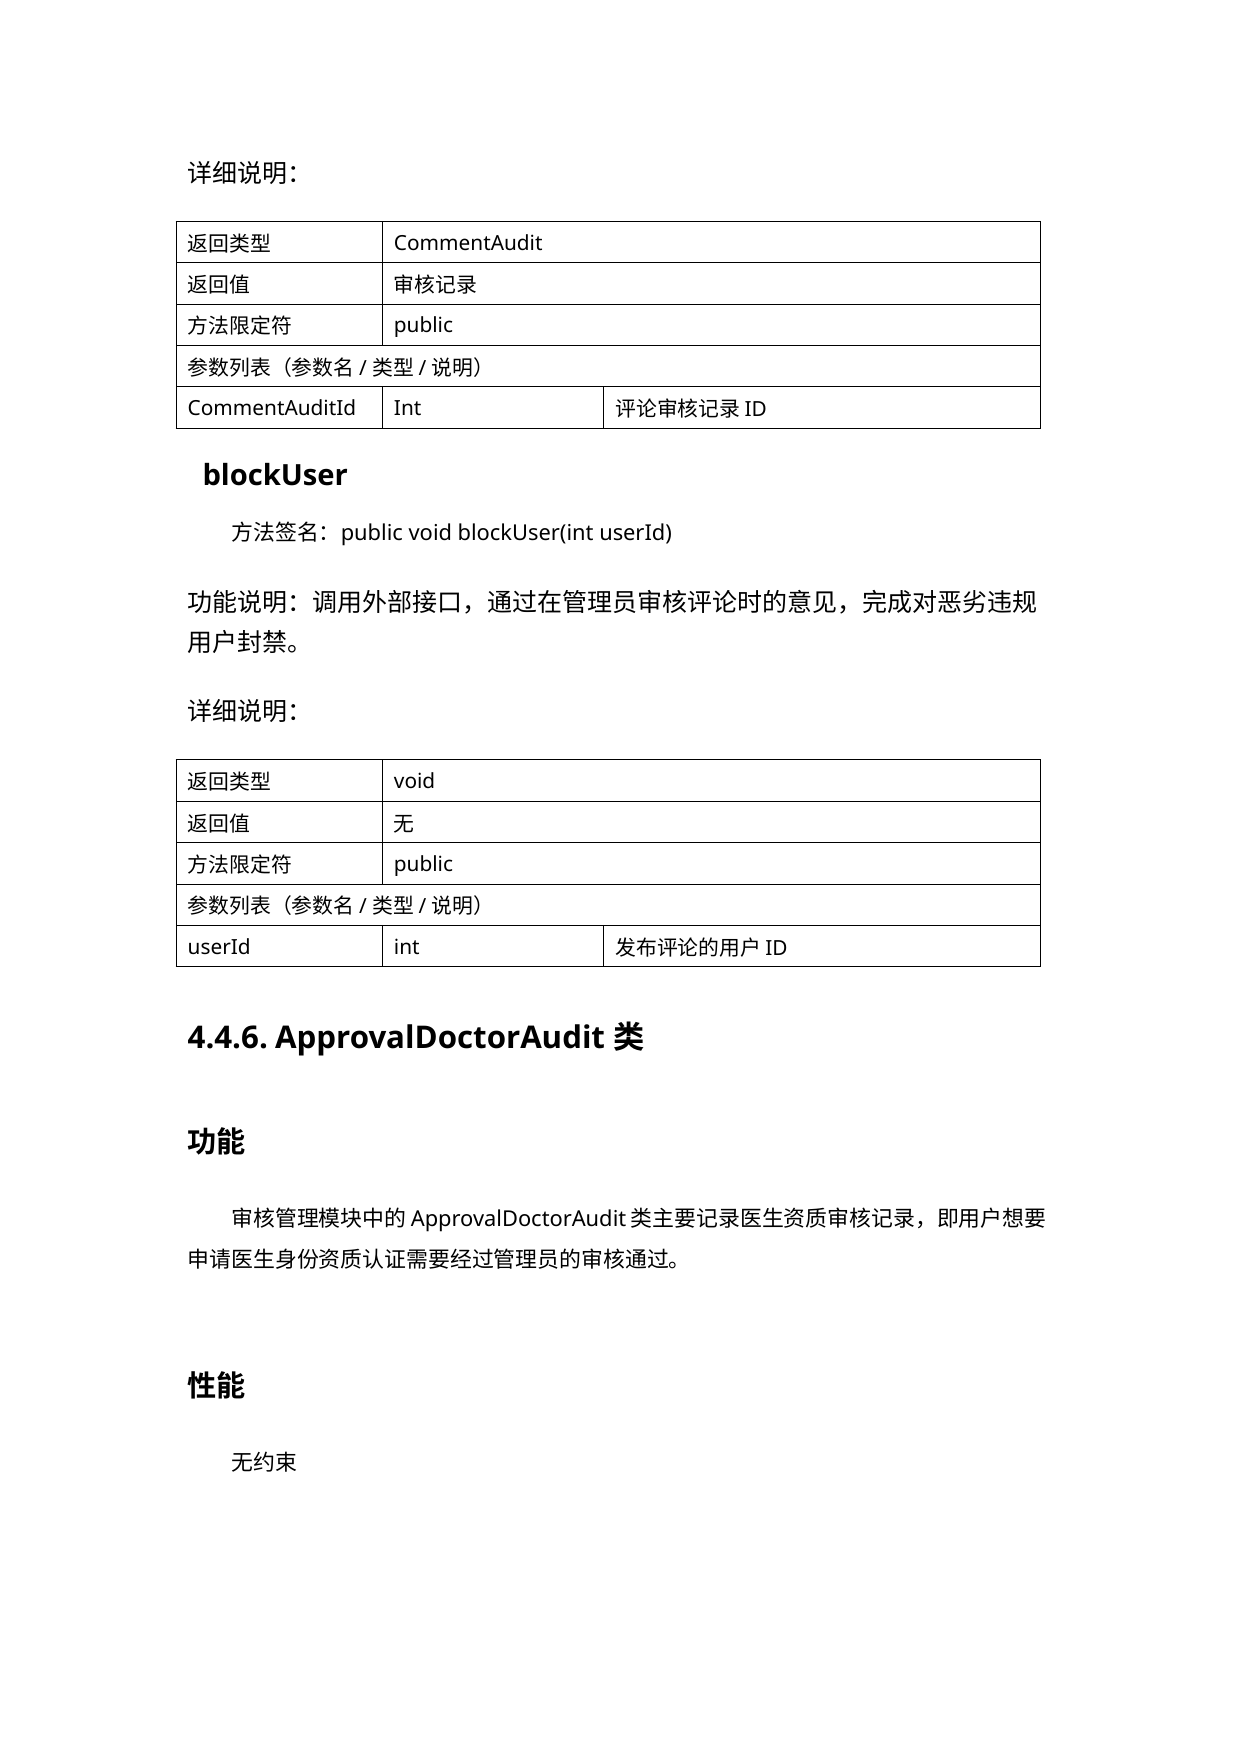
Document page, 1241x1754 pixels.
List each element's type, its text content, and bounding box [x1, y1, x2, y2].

table_cell 参数列表（参数名 / 类型 / 说明） [177, 885, 1040, 925]
subtitle ApprovalDoctorAudit 类 [187, 994, 1053, 1075]
text 功能说明：调用外部接口，通过在管理员审核评论时的意见，完成对恶劣违规用户封禁。 [187, 580, 1053, 661]
table_header 返回类型 [177, 222, 382, 262]
subtitle 性能 [187, 1343, 1053, 1424]
table_cell public [383, 305, 1040, 345]
text 无约束 [187, 1440, 1053, 1481]
table_cell Int [383, 387, 603, 428]
text 审核管理模块中的ApprovalDoctorAudit类主要记录医生资质审核记录，即用户想要申请医生身份资质认证需要经过管理员的审核通过。 [187, 1197, 1053, 1278]
table_header void [383, 760, 1040, 801]
table_cell 发布评论的用户ID [604, 926, 1040, 966]
table_cell 参数列表（参数名 / 类型 / 说明） [177, 346, 1040, 386]
table_cell int [383, 926, 603, 966]
table_cell 审核记录 [383, 263, 1040, 303]
table_header CommentAudit [383, 222, 1040, 262]
table_cell 无 [383, 802, 1040, 842]
text 详细说明： [187, 151, 1053, 192]
table_header 返回类型 [177, 760, 382, 801]
subtitle blockUser [202, 454, 1053, 494]
table_cell userId [177, 926, 382, 966]
subtitle 功能 [187, 1100, 1053, 1181]
table_cell 返回值 [177, 802, 382, 842]
table_cell 方法限定符 [177, 305, 382, 345]
text 方法签名：public void blockUser(int userId) [187, 511, 1053, 551]
table_cell public [383, 843, 1040, 883]
table_cell CommentAuditId [177, 387, 382, 428]
table_cell 评论审核记录ID [604, 387, 1040, 428]
table_cell 返回值 [177, 263, 382, 303]
text 详细说明： [187, 690, 1053, 730]
table_cell 方法限定符 [177, 843, 382, 883]
